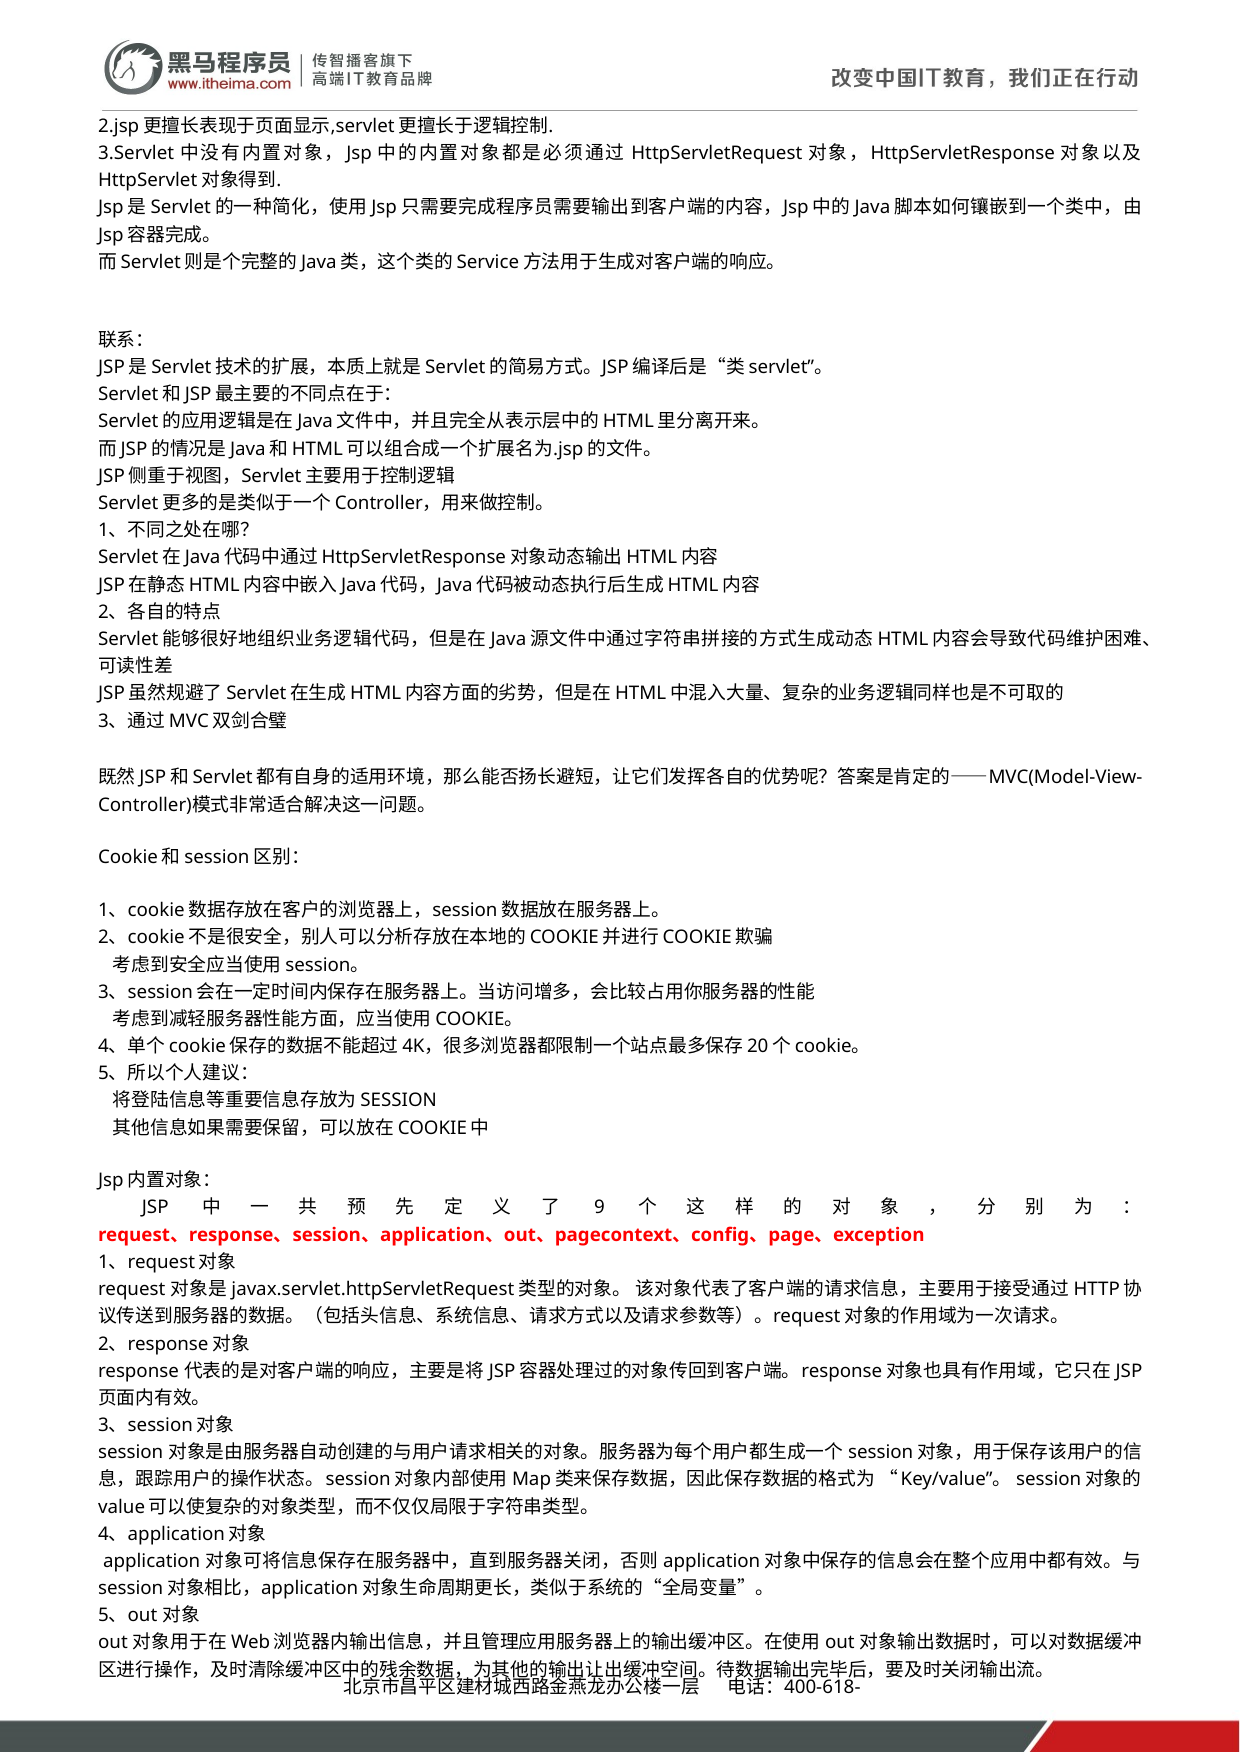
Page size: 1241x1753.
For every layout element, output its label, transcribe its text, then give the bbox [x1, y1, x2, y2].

text Cookie和session区别： [98, 842, 1142, 869]
text 既然JSP和Servlet都有自身的适用环境，那么能否扬长避短，让它们发挥各自的优势呢？答案是肯定的——MVC(Model-View-Controller)模式非常适合解决这一问题。 [98, 762, 1142, 817]
text JSP虽然规避了Servlet在生成HTML内容方面的劣势，但是在HTML中混入大量、复杂的业务逻辑同样也是不可取的 [98, 678, 1142, 705]
text application 对象可将信息保存在服务器中，直到服务器关闭，否则application对象中保存的信息会在整个应用中都有效。与session对象相比，application对象生命周期更长，类似于系统的“全局变量”。 [98, 1546, 1142, 1600]
text 5、out 对象 [98, 1600, 1142, 1627]
text 1、不同之处在哪？ [98, 515, 1142, 542]
text Jsp内置对象： [98, 1165, 1142, 1192]
text 2、各自的特点 [98, 596, 1142, 624]
text 5、所以个人建议： 将登陆信息等重要信息存放为SESSION 其他信息如果需要保留，可以放在COOKIE中 [98, 1058, 1142, 1139]
text JSP在静态HTML内容中嵌入Java代码，Java代码被动态执行后生成HTML内容 [98, 569, 1142, 596]
picture [0, 1710, 1240, 1752]
text 3、通过MVC双剑合璧 [98, 705, 1142, 762]
text Servlet能够很好地组织业务逻辑代码，但是在Java源文件中通过字符串拼接的方式生成动态HTML内容会导致代码维护困难、可读性差 [98, 624, 1142, 678]
text 1、cookie数据存放在客户的浏览器上，session数据放在服务器上。 [98, 895, 1142, 922]
text 4、单个cookie保存的数据不能超过4K，很多浏览器都限制一个站点最多保存20个cookie。 [98, 1031, 1142, 1058]
picture [100, 38, 1140, 110]
text session 对象是由服务器自动创建的与用户请求相关的对象。服务器为每个用户都生成一个session对象，用于保存该用户的信息，跟踪用户的操作状态。session对象内部使用Map类来保存数据，因此保存数据的格式为 “Key/value”。 session对象的value可以使复杂的对象类型，而不仅仅局限于字符串类型。 [98, 1437, 1142, 1518]
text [98, 110, 1142, 515]
text 3、session对象 [98, 1410, 1142, 1437]
text 1、request对象 [98, 1247, 1142, 1274]
text 3、session会在一定时间内保存在服务器上。当访问增多，会比较占用你服务器的性能 考虑到减轻服务器性能方面，应当使用COOKIE。 [98, 976, 1142, 1031]
text JSP中一共预先定义了9个这样的对象，分别为：request、response、session、application、out、pagecontext、config、page、exception [98, 1192, 1142, 1247]
text out 对象用于在Web浏览器内输出信息，并且管理应用服务器上的输出缓冲区。在使用 out 对象输出数据时，可以对数据缓冲区进行操作，及时清除缓冲区中的残余数据，为其他的输出让出缓冲空间。待数据输出完毕后，要及时关闭输出流。 [98, 1627, 1142, 1682]
text 2、response对象 [98, 1328, 1142, 1355]
text 2、cookie不是很安全，别人可以分析存放在本地的COOKIE并进行COOKIE欺骗 考虑到安全应当使用session。 [98, 922, 1142, 976]
text 4、application对象 [98, 1518, 1142, 1546]
text response 代表的是对客户端的响应，主要是将JSP容器处理过的对象传回到客户端。response对象也具有作用域，它只在JSP页面内有效。 [98, 1355, 1142, 1410]
text Servlet在Java代码中通过HttpServletResponse对象动态输出HTML内容 [98, 542, 1142, 569]
text request 对象是 javax.servlet.httpServletRequest类型的对象。 该对象代表了客户端的请求信息，主要用于接受通过HTTP协议传送到服务器的数据。（包括头信息、系统信息、请求方式以及请求参数等）。request对象的作用域为一次请求。 [98, 1274, 1142, 1328]
